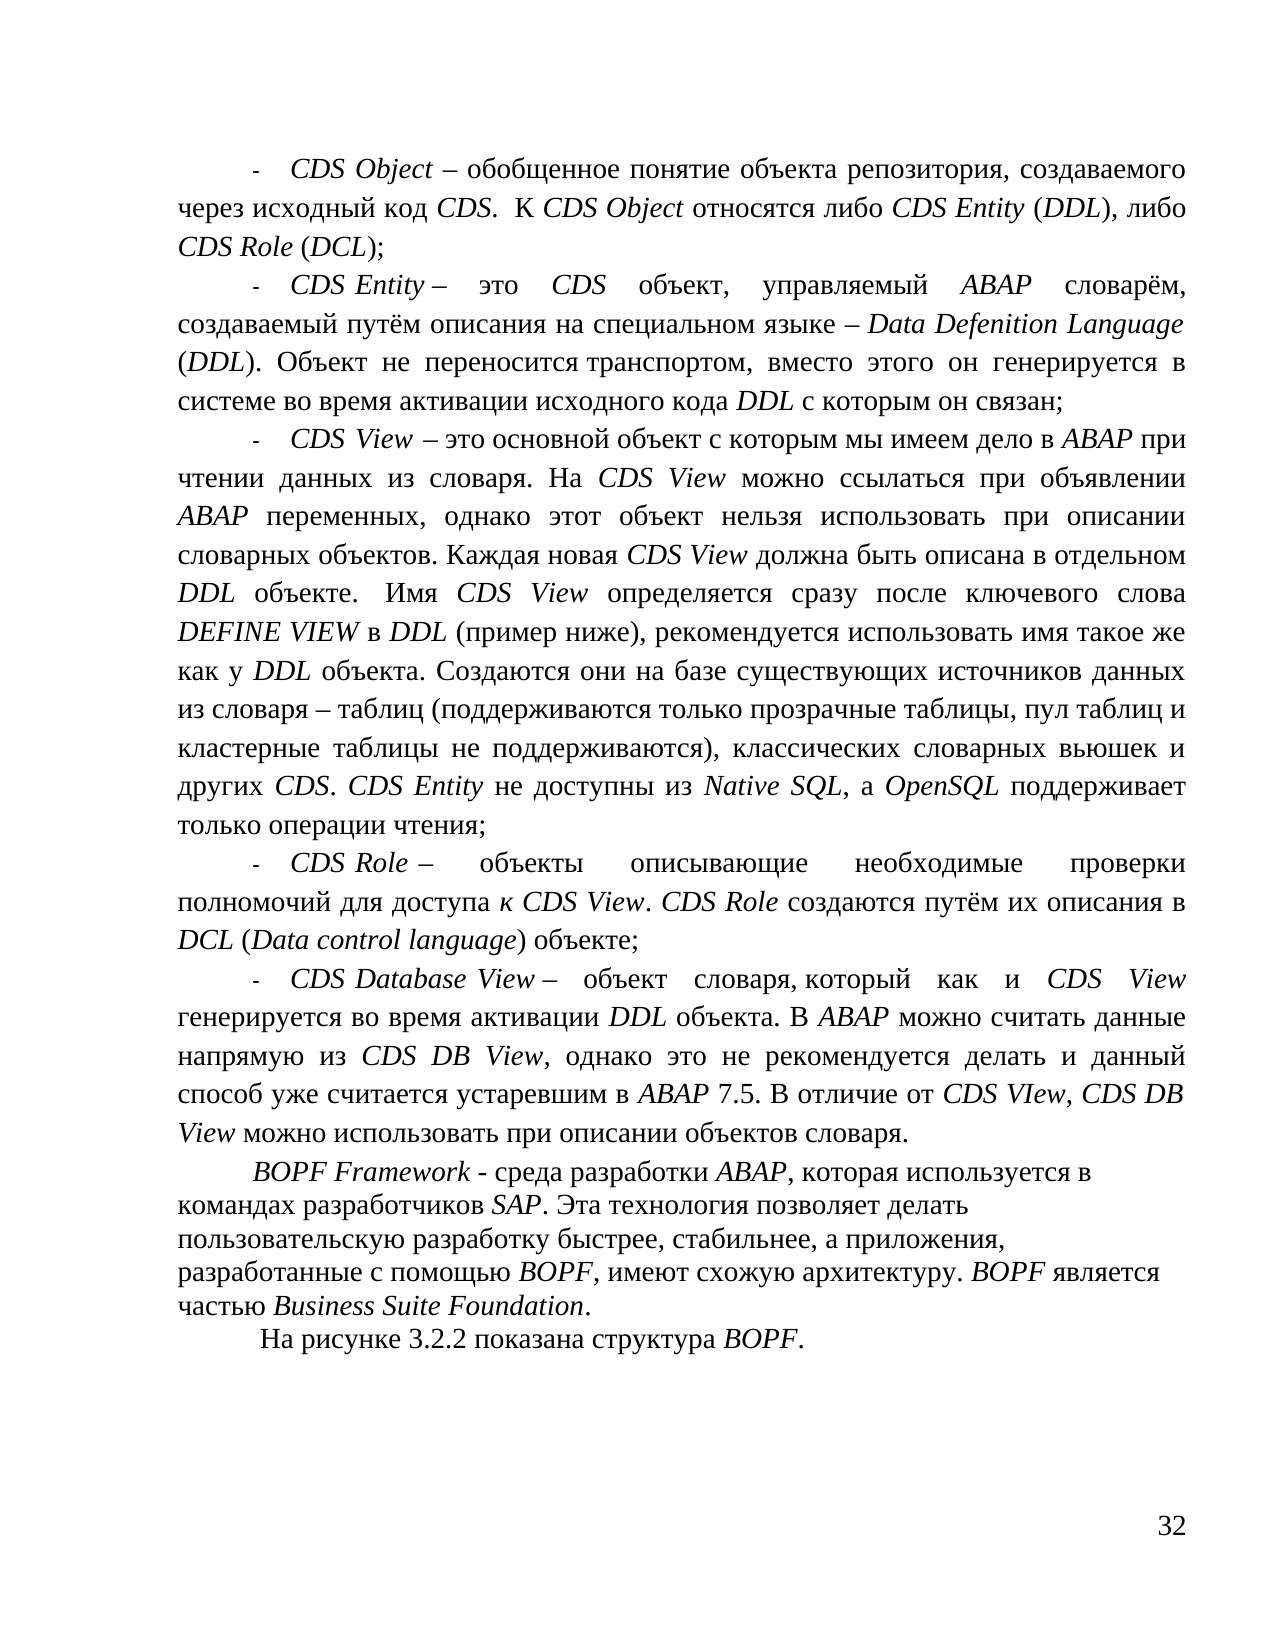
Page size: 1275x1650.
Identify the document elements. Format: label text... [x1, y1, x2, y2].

list CDS Entity – это CDS объект, управляемый ABAP словарём, создаваемый путём описания на специальном языке – Data Defenition Language (DDL). Объект не переносится транспортом, вместо этого он генерируется в системе во время активации исходного кода DDL с которым он связан; [177, 267, 1186, 416]
list На рисунке 3.2.2 показана структура BOPF. [177, 1321, 1186, 1355]
list CDS Role – объекты описывающие необходимые проверки полномочий для доступа к CDS View. CDS Role создаются путём их описания в DCL (Data control language) объекте; [177, 845, 1186, 956]
list CDS View – это основной объект с которым мы имеем дело в ABAP при чтении данных из словаря. На CDS View можно ссылаться при объявлении ABAP переменных, однако этот объект нельзя использовать при описании словарных объектов. Каждая новая CDS View должна быть описана в отдельном DDL объекте. Имя CDS View определяется сразу после ключевого слова DEFINE VIEW в DDL (пример ниже), рекомендуется использовать имя такое же как у DDL объекта. Создаются они на базе существующих источников данных из словаря – таблиц (поддерживаются только прозрачные таблицы, пул таблиц и кластерные таблицы не поддерживаются), классических словарных вьюшек и других CDS. CDS Entity не доступны из Native SQL, а OpenSQL поддерживает только операции чтения; [177, 421, 1186, 840]
list CDS Database View – объект словаря, который как и CDS View генерируется во время активации DDL объекта. В ABAP можно считать данные напрямую из CDS DB View, однако это не рекомендуется делать и данный способ уже считается устаревшим в ABAP 7.5. В отличие от CDS VIew, CDS DB View можно использовать при описании объектов словаря. [177, 961, 1186, 1149]
list BOPF Framework - cреда разработки ABAP, которая используется в командах разработчиков SAP. Эта технология позволяет делать пользовательскую разработку быстрее, стабильнее, а приложения, разработанные с помощью BOPF, имеют схожую архитектуру. BOPF является частью Business Suite Foundation. [177, 1154, 1186, 1321]
list CDS Object – обобщенное понятие объекта репозитория, создаваемого через исходный код CDS. К CDS Object относятся либо CDS Entity (DDL), либо CDS Role (DCL); [177, 152, 1186, 262]
